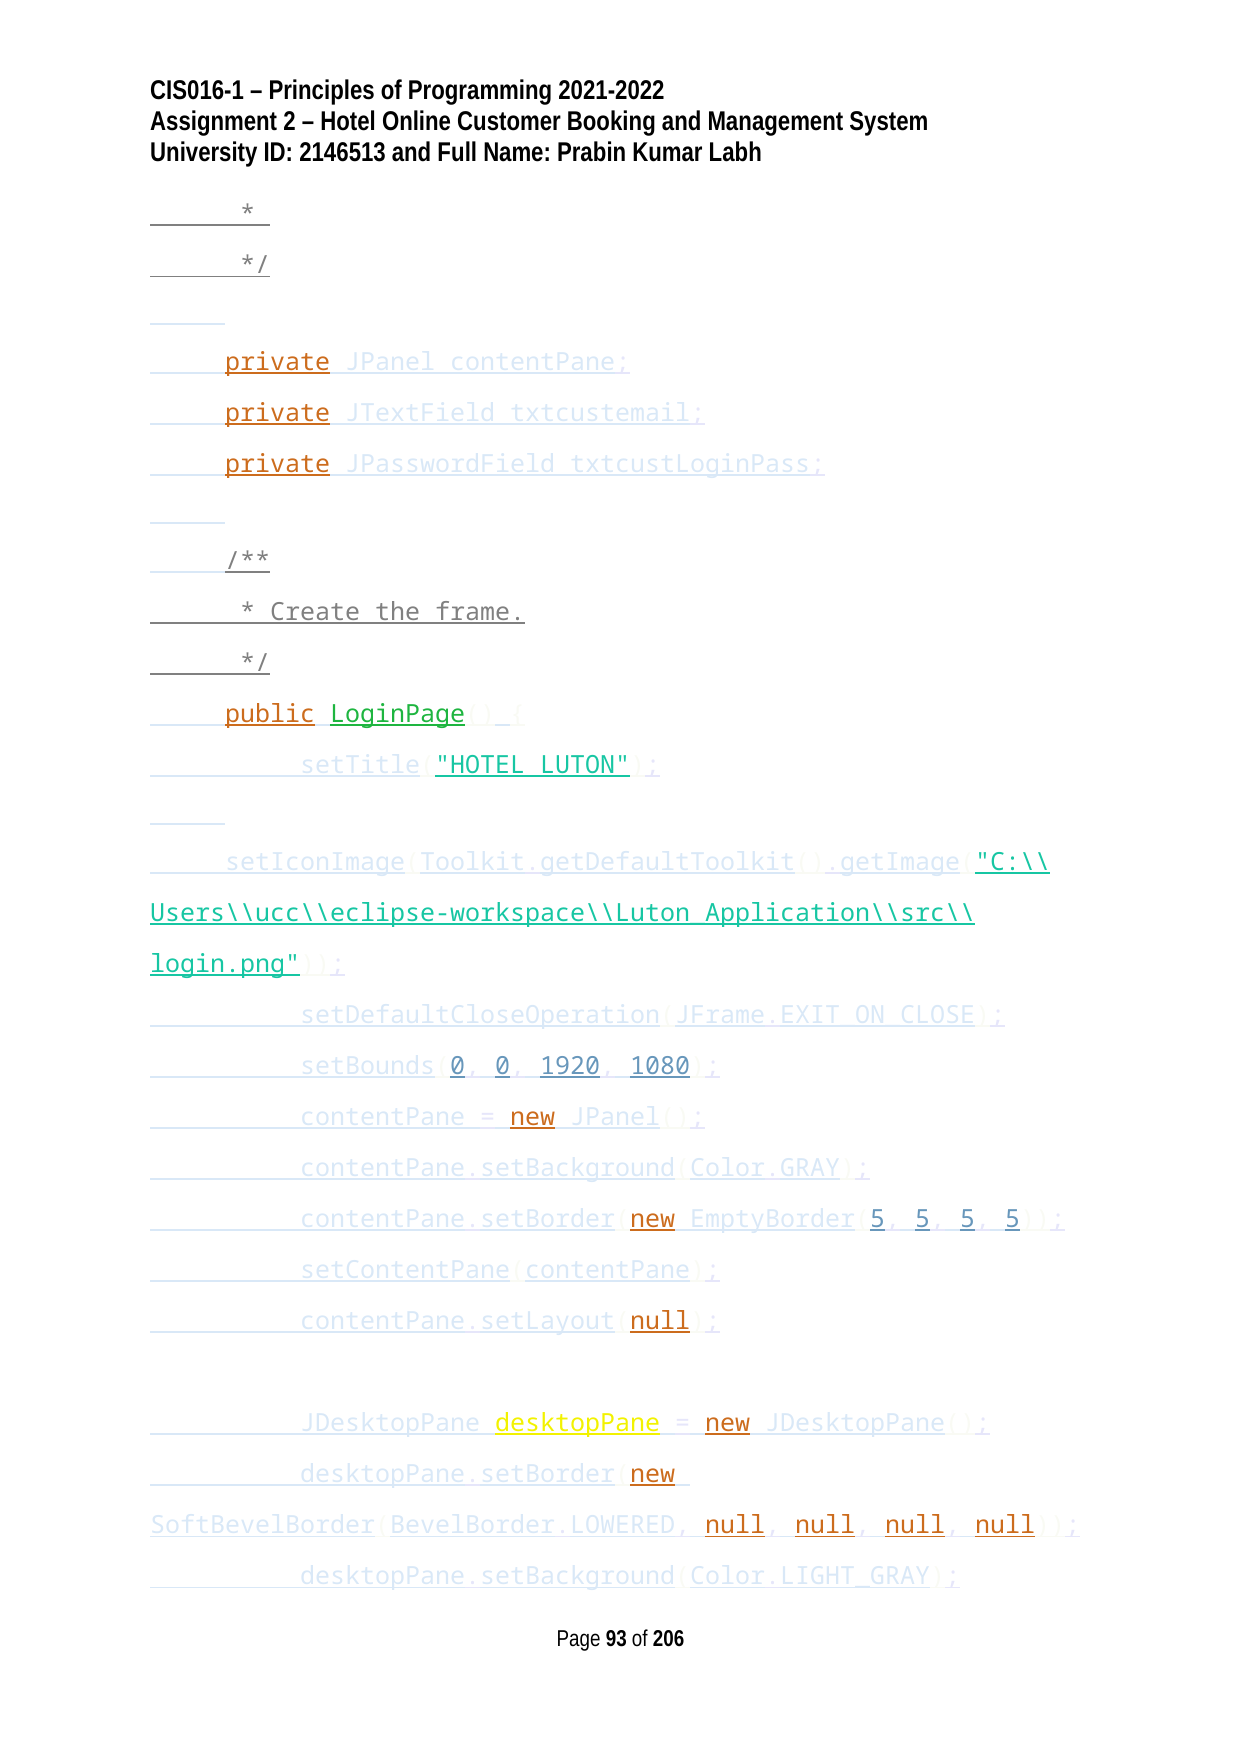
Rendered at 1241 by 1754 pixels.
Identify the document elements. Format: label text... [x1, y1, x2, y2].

text desktopPane.setBorder(new SoftBevelBorder(BevelBorder.LOWERED, null, null, null, null)); [150, 1456, 1090, 1541]
text setDefaultCloseOperation(JFrame.EXIT_ON_CLOSE); [150, 996, 1090, 1030]
text */ [150, 247, 1090, 281]
text /** [150, 542, 1090, 576]
text contentPane.setLayout(null); [150, 1303, 1090, 1337]
text contentPane = new JPanel(); [150, 1098, 1090, 1132]
text * [150, 196, 1090, 230]
text */ [150, 644, 1090, 678]
text JDesktopPane desktopPane = new JDesktopPane(); [150, 1405, 1090, 1439]
text contentPane.setBackground(Color.GRAY); [150, 1149, 1090, 1183]
text setIconImage(Toolkit.getDefaultToolkit().getImage("C:\\Users\\ucc\\eclipse-workspace\\Luton_Application\\src\\login.png")); [150, 797, 1090, 979]
text desktopPane.setBackground(Color.LIGHT_GRAY); [150, 1558, 1090, 1592]
text private JPanel contentPane; [150, 343, 1090, 377]
text setTitle("HOTEL LUTON"); [150, 746, 1090, 781]
text setContentPane(contentPane); [150, 1252, 1090, 1286]
text setBounds(0, 0, 1920, 1080); [150, 1047, 1090, 1081]
text private JTextField txtcustemail; [150, 394, 1090, 428]
text public LoginPage() { [150, 695, 1090, 729]
text * Create the frame. [150, 593, 1090, 627]
text contentPane.setBorder(new EmptyBorder(5, 5, 5, 5)); [150, 1201, 1090, 1234]
text private JPasswordField txtcustLoginPass; [150, 446, 1090, 479]
